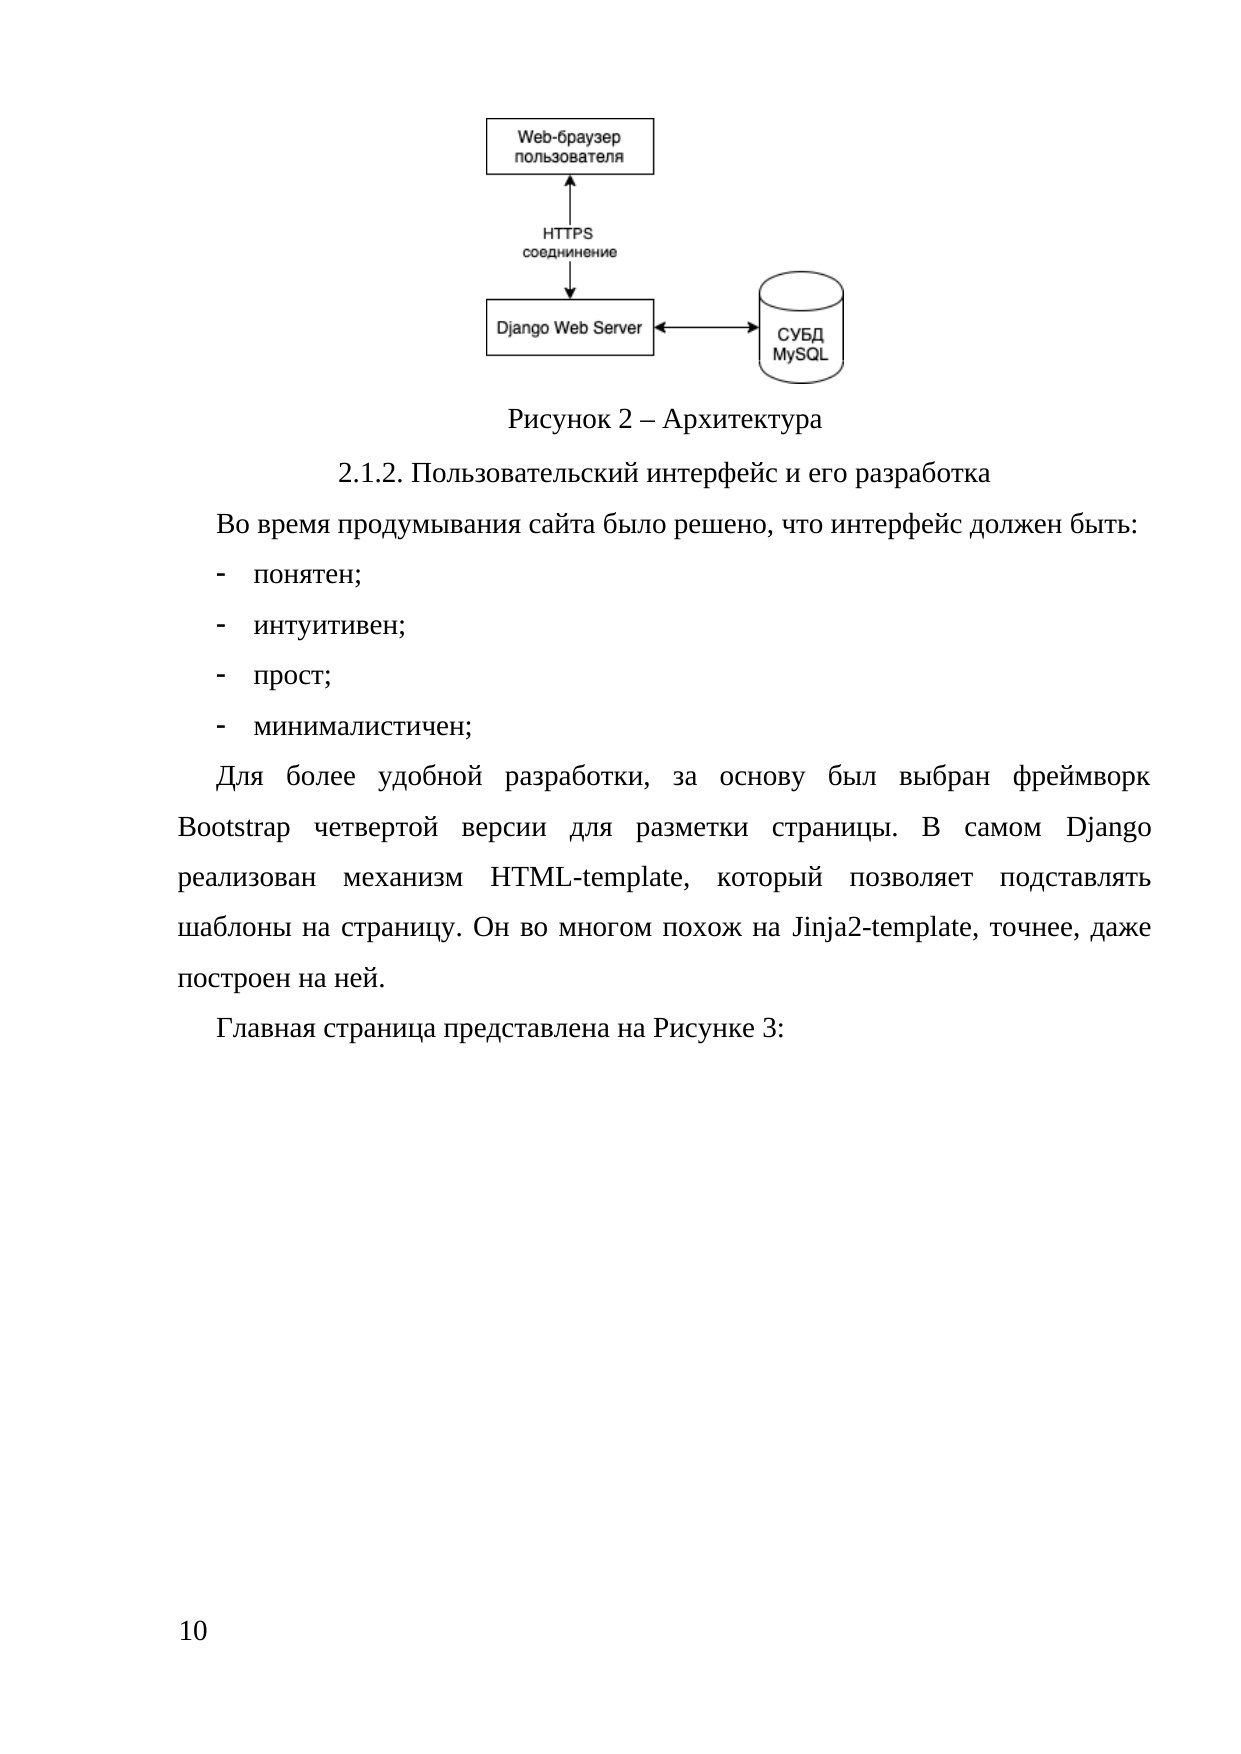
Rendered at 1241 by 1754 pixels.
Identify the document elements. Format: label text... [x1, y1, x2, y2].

list понятен; [216, 556, 1152, 590]
text Главная страница представлена на Рисунке 3: [177, 1011, 1152, 1044]
picture [486, 118, 844, 384]
list минималистичен; [216, 708, 1152, 741]
text Рисунок 2 – Архитектура [177, 401, 1152, 434]
text Во время продумывания сайта было решено, что интерфейс должен быть: [177, 506, 1152, 539]
list интуитивен; [216, 607, 1152, 641]
subtitle 2.1.2. Пользовательский интерфейс и его разработка [177, 455, 1152, 489]
text Для более удобной разработки, за основу был выбран фреймворк Bootstrap четвертой версии для разметки страницы. В самом Django реализован механизм HTML-template, который позволяет подставлять шаблоны на страницу. Он во многом похож на Jinja2-template, точнее, даже построен на ней. [177, 758, 1152, 993]
list прост; [216, 657, 1152, 691]
